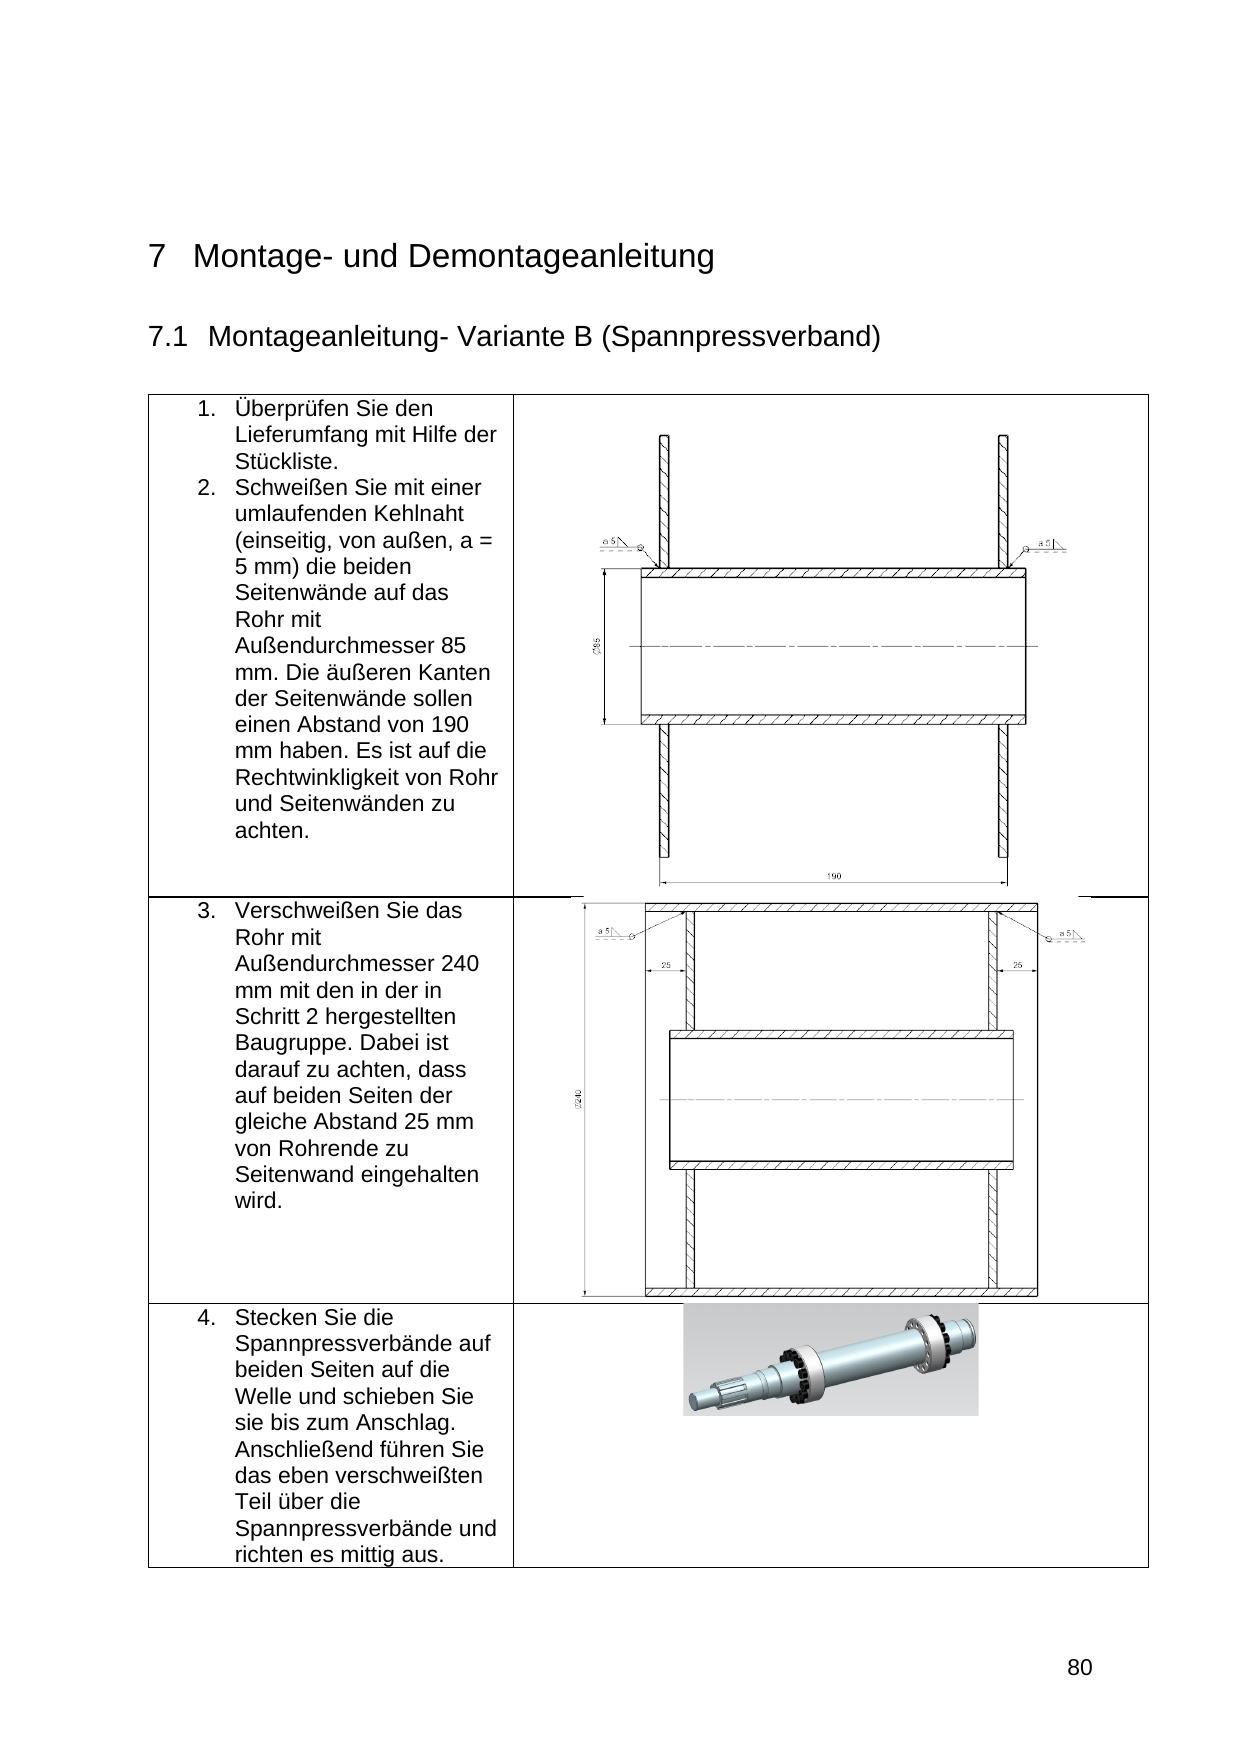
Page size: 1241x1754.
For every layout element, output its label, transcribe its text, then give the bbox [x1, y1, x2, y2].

subtitle Montage- und Demontageanleitung [148, 236, 1092, 274]
table_header [514, 395, 1148, 896]
table_header Überprüfen Sie den Lieferumfang mit Hilfe der Stückliste. Schweißen Sie mit einer umlaufenden Kehlnaht (einseitig, von außen, a = 5 mm) die beiden Seitenwände auf das Rohr mit Außendurchmesser 85 mm. Die äußeren Kanten der Seitenwände sollen einen Abstand von 190 mm haben. Es ist auf die Rechtwinkligkeit von Rohr und Seitenwänden zu achten. [149, 395, 513, 896]
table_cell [149, 1304, 513, 1567]
table_cell [514, 898, 571, 1303]
table_cell Verschweißen Sie das Rohr mit Außendurchmesser 240 mm mit den in der in Schritt 2 hergestellten Baugruppe. Dabei ist darauf zu achten, dass auf beiden Seiten der gleiche Abstand 25 mm von Rohrende zu Seitenwand eingehalten wird. [149, 898, 513, 1303]
table_cell [514, 1304, 1148, 1567]
picture [571, 424, 1091, 1416]
subtitle Montageanleitung- Variante B (Spannpressverband) [148, 318, 1092, 352]
table_cell [1091, 898, 1148, 1303]
